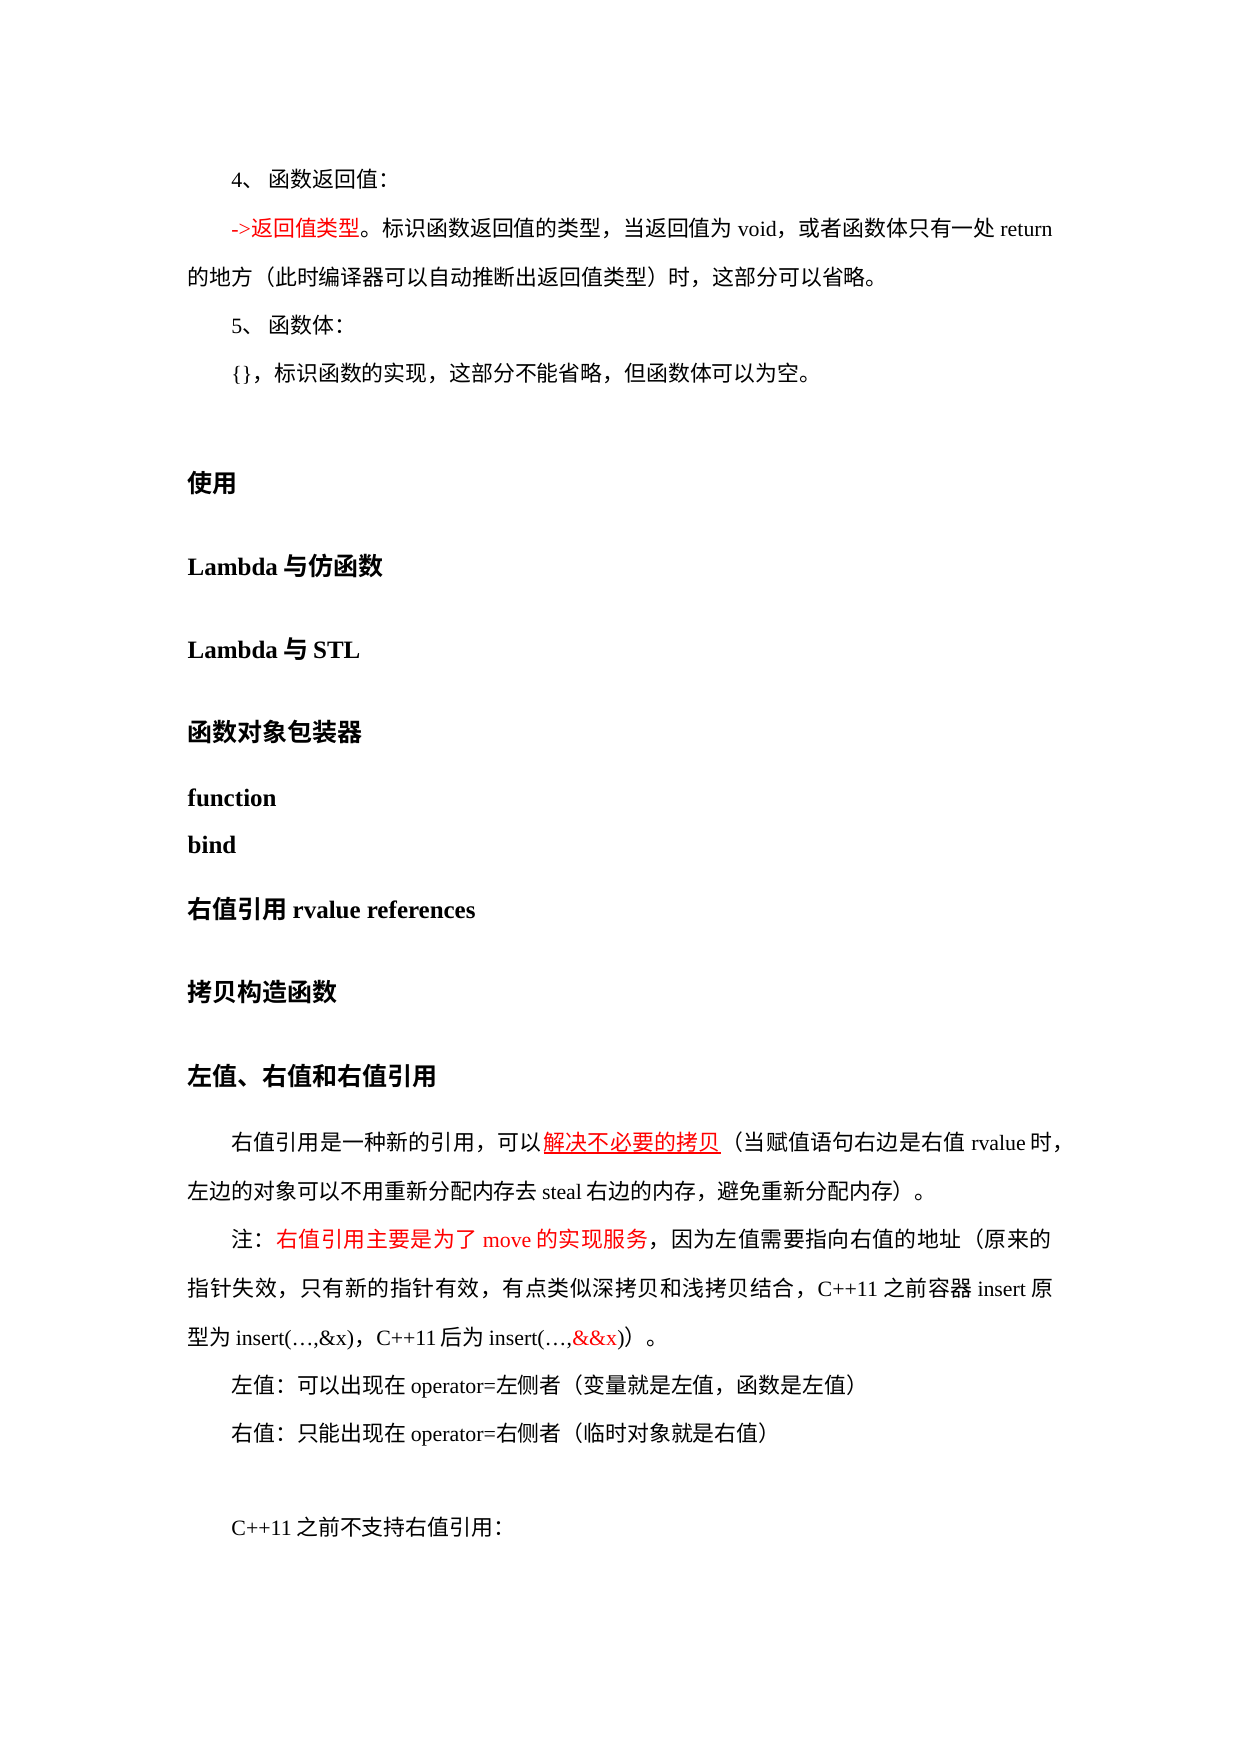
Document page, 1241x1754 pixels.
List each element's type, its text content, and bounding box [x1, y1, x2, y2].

text 右值引用是一种新的引用，可以解决不必要的拷贝（当赋值语句右边是右值rvalue时，左边的对象可以不用重新分配内存去steal右边的内存，避免重新分配内存）。 [187, 1125, 1053, 1206]
subtitle Lambda与仿函数 [187, 532, 1053, 597]
subtitle 左值、右值和右值引用 [187, 1042, 1053, 1107]
list 函数体： [231, 307, 1053, 340]
subtitle 函数对象包装器 [187, 698, 1053, 763]
text 右值：只能出现在operator=右侧者（临时对象就是右值） [187, 1416, 1053, 1448]
text C++11之前不支持右值引用： [187, 1509, 1053, 1542]
subtitle bind [187, 828, 1053, 861]
text 注：右值引用主要是为了move的实现服务，因为左值需要指向右值的地址（原来的指针失效，只有新的指针有效，有点类似深拷贝和浅拷贝结合，C++11之前容器insert原型为insert(…,&x)，C++11后为insert(…,&&x)）。 [187, 1222, 1053, 1352]
subtitle function [187, 782, 1053, 814]
subtitle Lambda与STL [187, 615, 1053, 680]
text ->返回值类型。标识函数返回值的类型，当返回值为void，或者函数体只有一处return的地方（此时编译器可以自动推断出返回值类型）时，这部分可以省略。 [187, 210, 1053, 292]
text 左值：可以出现在operator=左侧者（变量就是左值，函数是左值） [187, 1368, 1053, 1400]
text {}，标识函数的实现，这部分不能省略，但函数体可以为空。 [231, 356, 1053, 388]
subtitle 使用 [187, 449, 1053, 514]
list 函数返回值： [231, 162, 1053, 194]
subtitle 拷贝构造函数 [187, 958, 1053, 1023]
subtitle 右值引用rvalue references [187, 875, 1053, 940]
